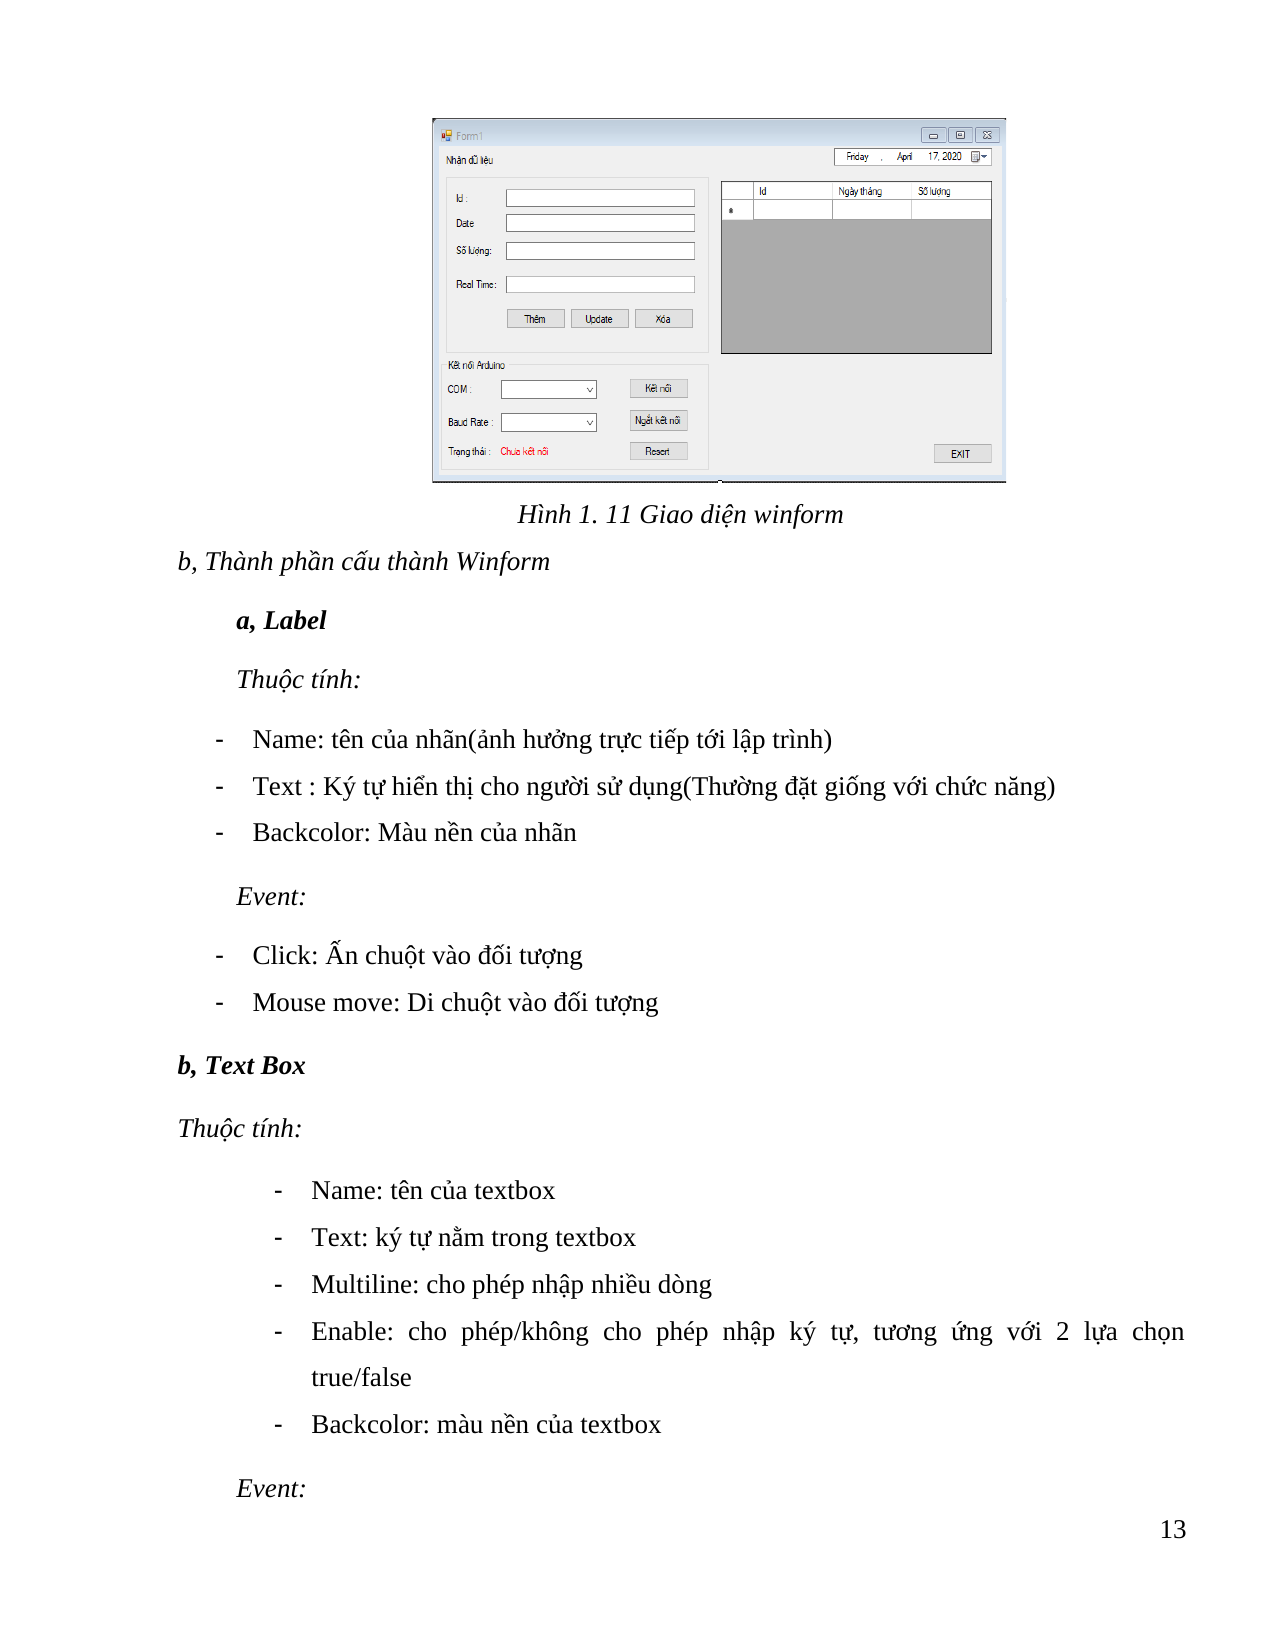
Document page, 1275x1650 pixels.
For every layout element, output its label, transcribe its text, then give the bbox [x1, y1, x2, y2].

list Backcolor: màu nền của textbox [274, 1408, 1186, 1439]
list Name: tên của textbox [274, 1174, 1186, 1205]
list Mouse move: Di chuột vào đối tượng [215, 986, 1186, 1017]
text Thuộc tính: [177, 663, 1186, 694]
text Thuộc tính: [177, 1112, 1186, 1143]
text b, Thành phần cấu thành Winform [177, 545, 1186, 576]
text Event: [177, 880, 1186, 911]
list Name: tên của nhãn(ảnh hưởng trực tiếp tới lập trình) [215, 723, 1186, 754]
list Click: Ấn chuột vào đối tượng [215, 939, 1186, 970]
text b, Text Box [177, 1049, 1186, 1081]
text Hình 1. 11 Giao diện winform [177, 498, 1186, 529]
list Backcolor: Màu nền của nhãn [215, 816, 1186, 848]
text Event: [177, 1472, 1186, 1503]
picture [432, 118, 1007, 483]
list Multiline: cho phép nhập nhiều dòng [274, 1268, 1186, 1299]
list Enable: cho phép/không cho phép nhập ký tự, tương ứng với 2 lựa chọn true/false [274, 1315, 1186, 1393]
list Text : Ký tự hiển thị cho người sử dụng(Thường đặt giống với chức năng) [215, 769, 1186, 801]
text a, Label [177, 604, 1186, 635]
list Text: ký tự nằm trong textbox [274, 1221, 1186, 1252]
